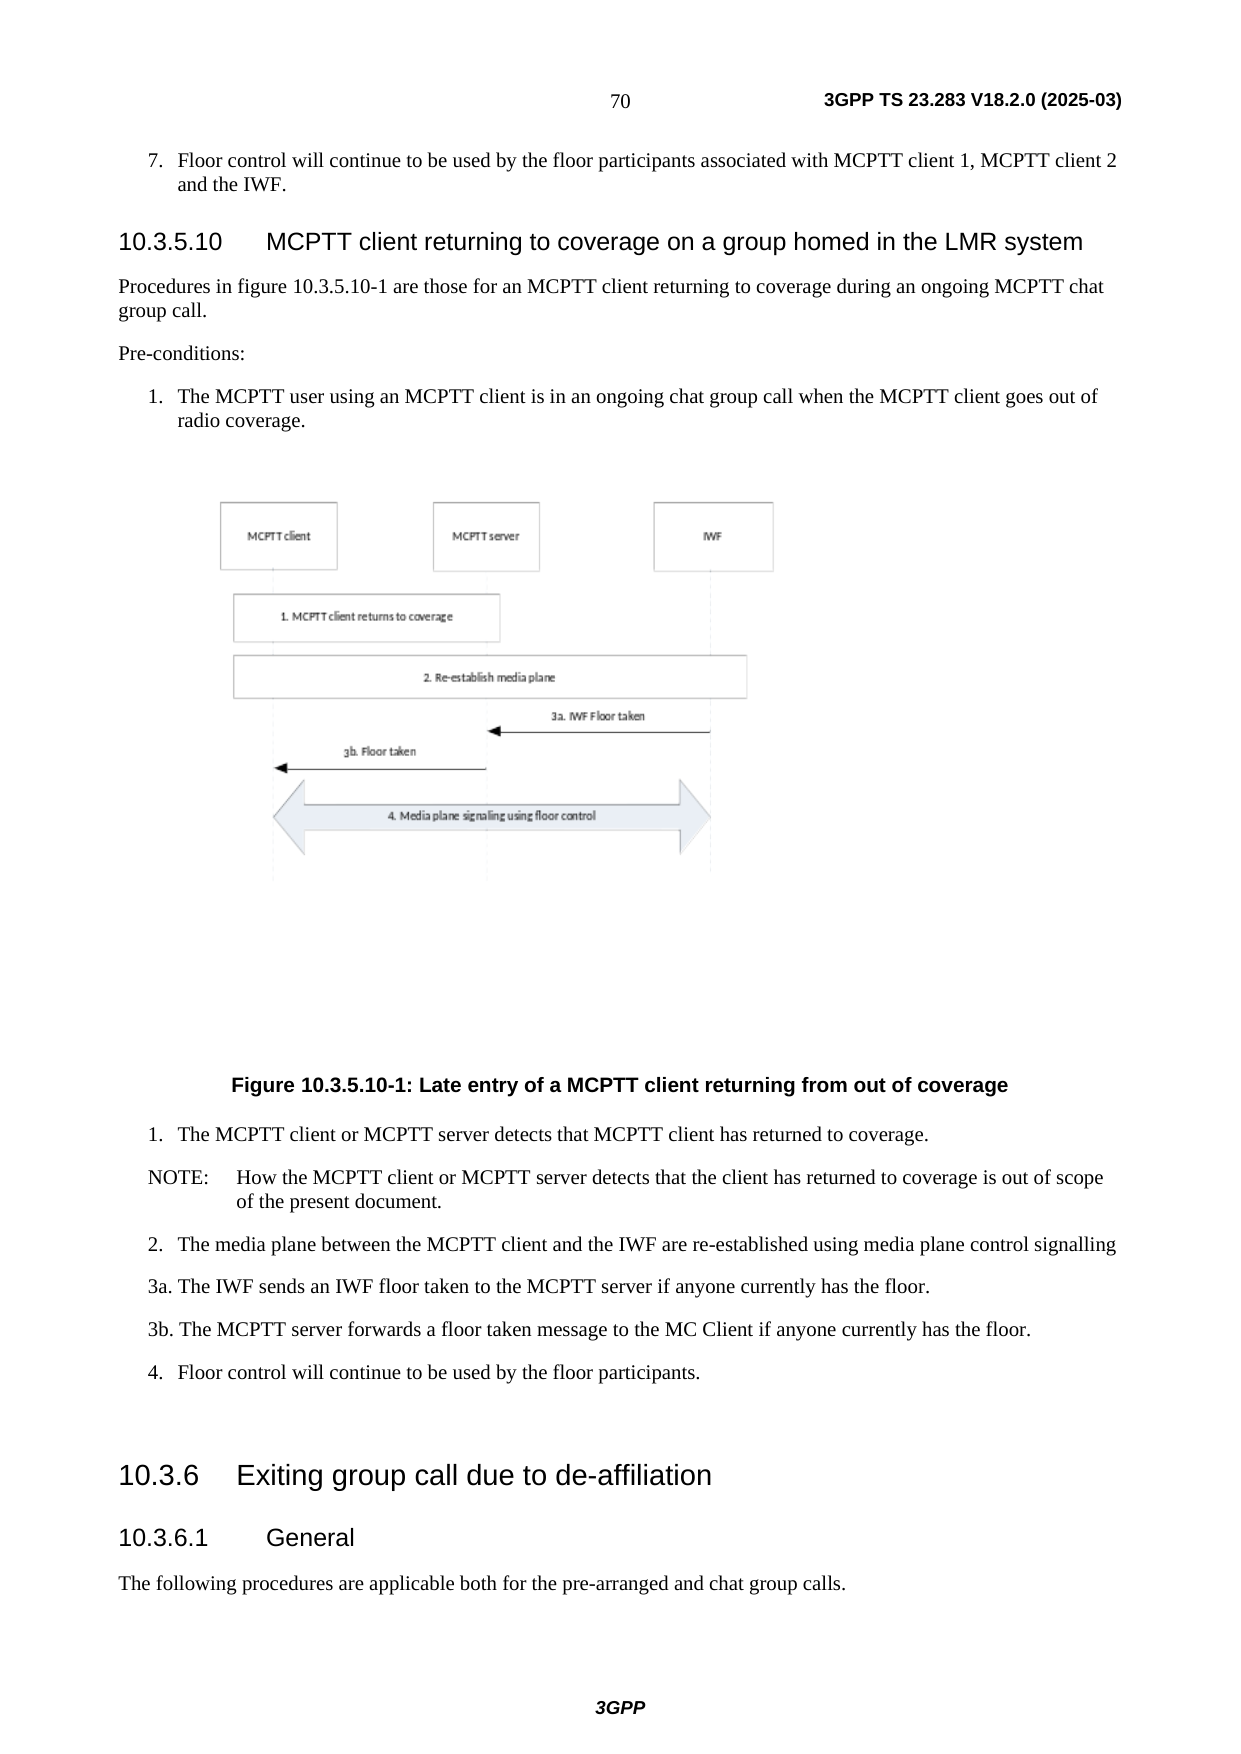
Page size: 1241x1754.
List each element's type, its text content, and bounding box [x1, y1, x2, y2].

text 2. The media plane between the MCPTT client and the IWF are re-established using media plane control signalling [148, 1232, 1122, 1256]
text Pre-conditions: [118, 341, 1122, 365]
subtitle 10.3.5.10 MCPTT client returning to coverage on a group homed in the LMR system [118, 227, 1122, 256]
text Figure 10.3.5.10-1: Late entry of a MCPTT client returning from out of coverage [118, 1073, 1122, 1097]
subtitle 10.3.6 Exiting group call due to de-affiliation [118, 1458, 1122, 1492]
text The following procedures are applicable both for the pre-arranged and chat group calls. [118, 1571, 1122, 1594]
text Procedures in figure 10.3.5.10-1 are those for an MCPTT client returning to coverage during an ongoing MCPTT chat group call. [118, 274, 1122, 322]
subtitle 10.3.6.1 General [118, 1523, 1122, 1552]
text NOTE: How the MCPTT client or MCPTT server detects that the client has returned to coverage is out of scope of the present document. [148, 1165, 1122, 1213]
text 1. The MCPTT client or MCPTT server detects that MCPTT client has returned to coverage. [148, 1122, 1122, 1146]
text 4. Floor control will continue to be used by the floor participants. [148, 1360, 1122, 1384]
text 3b. The MCPTT server forwards a floor taken message to the MC Client if anyone currently has the floor. [118, 1317, 1122, 1341]
text 3a. The IWF sends an IWF floor taken to the MCPTT server if anyone currently has the floor. [148, 1274, 1122, 1298]
text 7. Floor control will continue to be used by the floor participants associated with MCPTT client 1, MCPTT client 2 and the IWF. [148, 147, 1122, 196]
text 1. The MCPTT user using an MCPTT client is in an ongoing chat group call when the MCPTT client goes out of radio coverage. [148, 384, 1122, 432]
